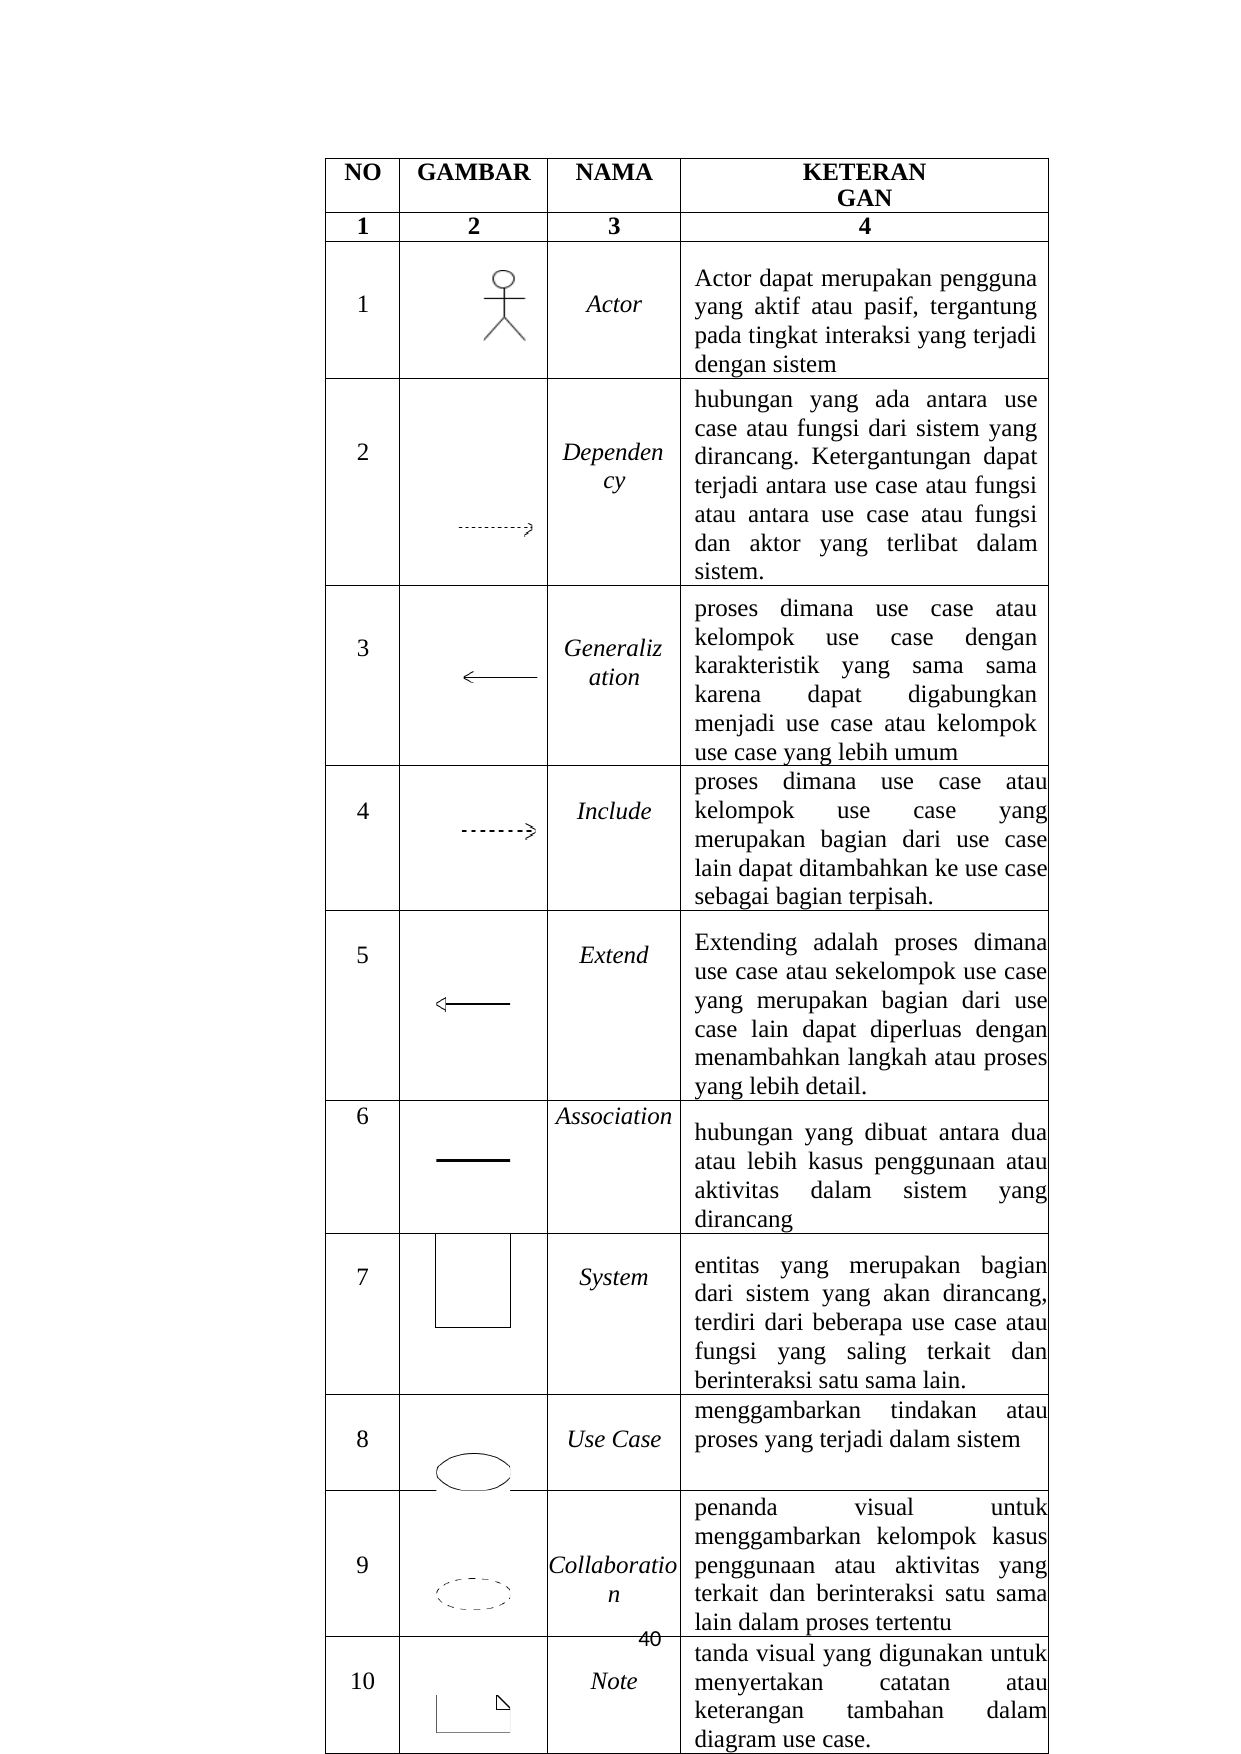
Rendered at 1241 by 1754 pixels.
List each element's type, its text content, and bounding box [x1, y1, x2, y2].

picture [436, 997, 511, 1012]
table_header GAMBAR [400, 159, 547, 212]
table_cell 3 [548, 213, 680, 241]
table_cell 10 [326, 1637, 399, 1753]
table_cell [400, 379, 547, 585]
table_cell proses dimana use case atau kelompok use case dengan karakteristik yang sama sama karena dapat digabungkan menjadi use case atau kelompok use case yang lebih umum [681, 586, 1048, 765]
table_cell 7 [326, 1234, 399, 1393]
table_cell hubungan yang dibuat antara dua atau lebih kasus penggunaan atau aktivitas dalam sistem yang dirancang [681, 1101, 1048, 1232]
table_cell [400, 1491, 547, 1636]
table_header KETERANGAN [681, 159, 1048, 212]
table_cell 3 [326, 586, 399, 765]
picture [483, 270, 526, 341]
table_cell 4 [681, 213, 1048, 241]
picture [461, 823, 536, 840]
table_cell 1 [326, 242, 399, 378]
table_cell Actor [548, 242, 680, 378]
picture [436, 1695, 511, 1733]
table_cell Generalization [548, 586, 680, 765]
table_cell Dependency [548, 379, 680, 585]
picture [463, 671, 538, 683]
table_cell [400, 1234, 547, 1393]
table_cell [400, 242, 547, 378]
table_cell 4 [326, 766, 399, 910]
table_cell 8 [326, 1395, 399, 1490]
picture [436, 1578, 511, 1610]
table_cell Actor dapat merupakan pengguna yang aktif atau pasif, tergantung pada tingkat interaksi yang terjadi dengan sistem [681, 242, 1048, 378]
table_cell 6 [326, 1101, 399, 1232]
table_cell System [548, 1234, 680, 1393]
table_cell 2 [400, 213, 547, 241]
table_cell Include [548, 766, 680, 910]
picture [436, 1453, 511, 1491]
table_cell [400, 1395, 547, 1490]
table_cell tanda visual yang digunakan untuk menyertakan catatan atau keterangan tambahan dalam diagram use case. [681, 1637, 1048, 1753]
table_cell menggambarkan tindakan atau proses yang terjadi dalam sistem [681, 1395, 1048, 1490]
table_cell 1 [326, 213, 399, 241]
table_cell Extend [548, 911, 680, 1100]
table_cell proses dimana use case atau kelompok use case yang merupakan bagian dari use case lain dapat ditambahkan ke use case sebagai bagian terpisah. [681, 766, 1048, 910]
table_header NAMA [548, 159, 680, 212]
table_cell Use Case [548, 1395, 680, 1490]
table_cell Association [548, 1101, 680, 1232]
table_cell Collaboration [548, 1491, 680, 1636]
table_header NO [326, 159, 399, 212]
table_cell [400, 1101, 547, 1232]
table_cell entitas yang merupakan bagian dari sistem yang akan dirancang, terdiri dari beberapa use case atau fungsi yang saling terkait dan berinteraksi satu sama lain. [681, 1234, 1048, 1393]
picture [458, 523, 533, 537]
table_cell 9 [326, 1491, 399, 1636]
table_cell [400, 1637, 547, 1753]
table_cell hubungan yang ada antara use case atau fungsi dari sistem yang dirancang. Ketergantungan dapat terjadi antara use case atau fungsi atau antara use case atau fungsi dan aktor yang terlibat dalam sistem. [681, 379, 1048, 585]
table_cell [400, 586, 547, 765]
table_cell 2 [326, 379, 399, 585]
table_cell [400, 766, 547, 910]
table_cell penanda visual untuk menggambarkan kelompok kasus penggunaan atau aktivitas yang terkait dan berinteraksi satu sama lain dalam proses tertentu [681, 1491, 1048, 1636]
table_cell 5 [326, 911, 399, 1100]
table_cell Note [548, 1637, 680, 1753]
table_cell [400, 911, 547, 1100]
table_cell Extending adalah proses dimana use case atau sekelompok use case yang merupakan bagian dari use case lain dapat diperluas dengan menambahkan langkah atau proses yang lebih detail. [681, 911, 1048, 1100]
